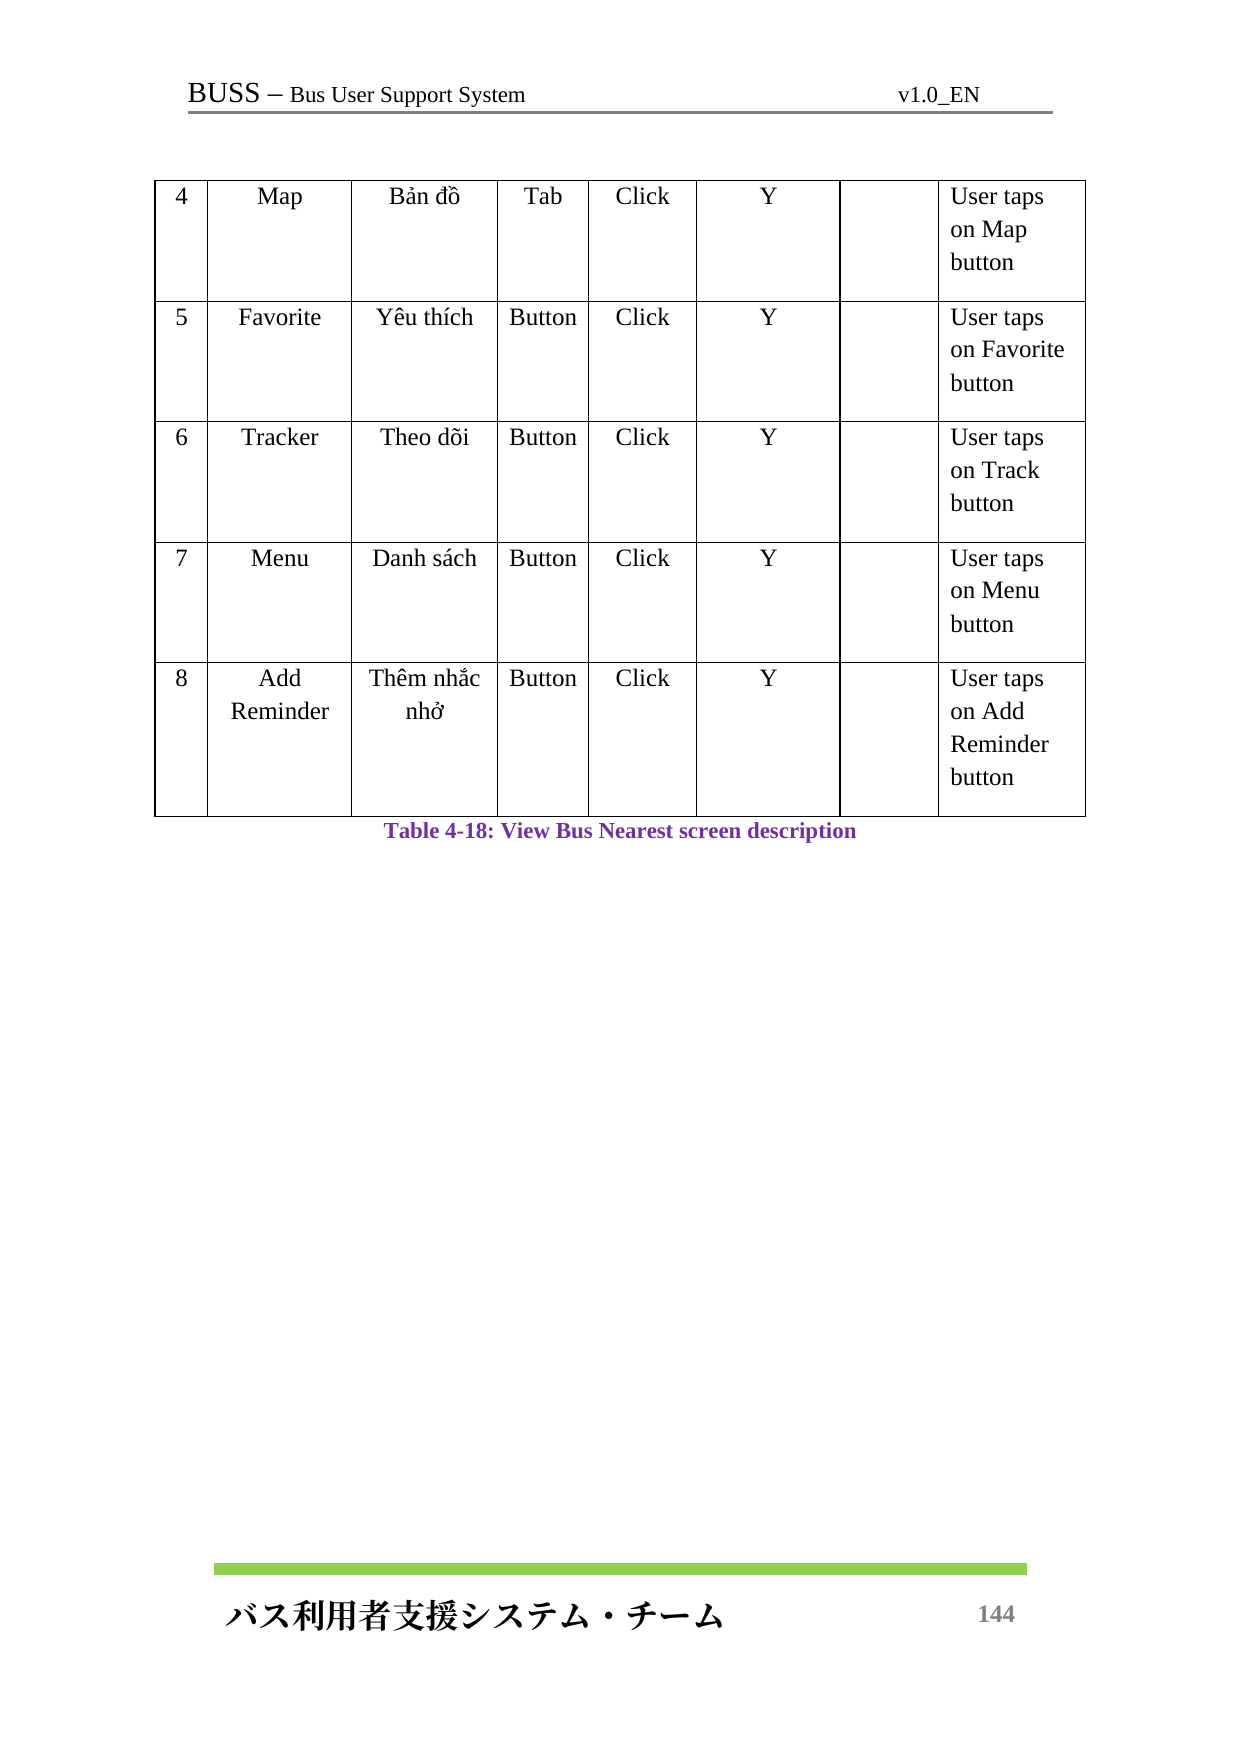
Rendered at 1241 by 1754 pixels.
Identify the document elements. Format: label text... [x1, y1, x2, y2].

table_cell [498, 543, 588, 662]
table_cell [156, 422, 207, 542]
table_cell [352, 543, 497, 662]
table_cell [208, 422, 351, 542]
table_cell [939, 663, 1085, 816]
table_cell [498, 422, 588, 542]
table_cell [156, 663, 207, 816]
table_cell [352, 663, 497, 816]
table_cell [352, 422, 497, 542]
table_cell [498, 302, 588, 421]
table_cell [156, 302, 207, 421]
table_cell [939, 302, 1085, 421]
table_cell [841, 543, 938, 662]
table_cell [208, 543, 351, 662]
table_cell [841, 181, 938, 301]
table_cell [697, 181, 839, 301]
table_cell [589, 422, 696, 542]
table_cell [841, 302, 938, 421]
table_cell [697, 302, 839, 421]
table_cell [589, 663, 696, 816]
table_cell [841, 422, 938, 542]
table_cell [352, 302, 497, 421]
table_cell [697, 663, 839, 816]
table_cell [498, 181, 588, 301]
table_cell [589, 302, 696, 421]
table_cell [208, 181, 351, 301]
text Table 4-18: View Bus Nearest screen description [187, 817, 1053, 843]
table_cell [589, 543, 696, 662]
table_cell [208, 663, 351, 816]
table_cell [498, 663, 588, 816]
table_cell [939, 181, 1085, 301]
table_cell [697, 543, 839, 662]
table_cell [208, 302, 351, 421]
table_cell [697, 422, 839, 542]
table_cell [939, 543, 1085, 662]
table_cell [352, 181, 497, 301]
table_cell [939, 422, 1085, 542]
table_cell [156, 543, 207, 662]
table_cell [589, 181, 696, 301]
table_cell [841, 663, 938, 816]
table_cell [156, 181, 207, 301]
